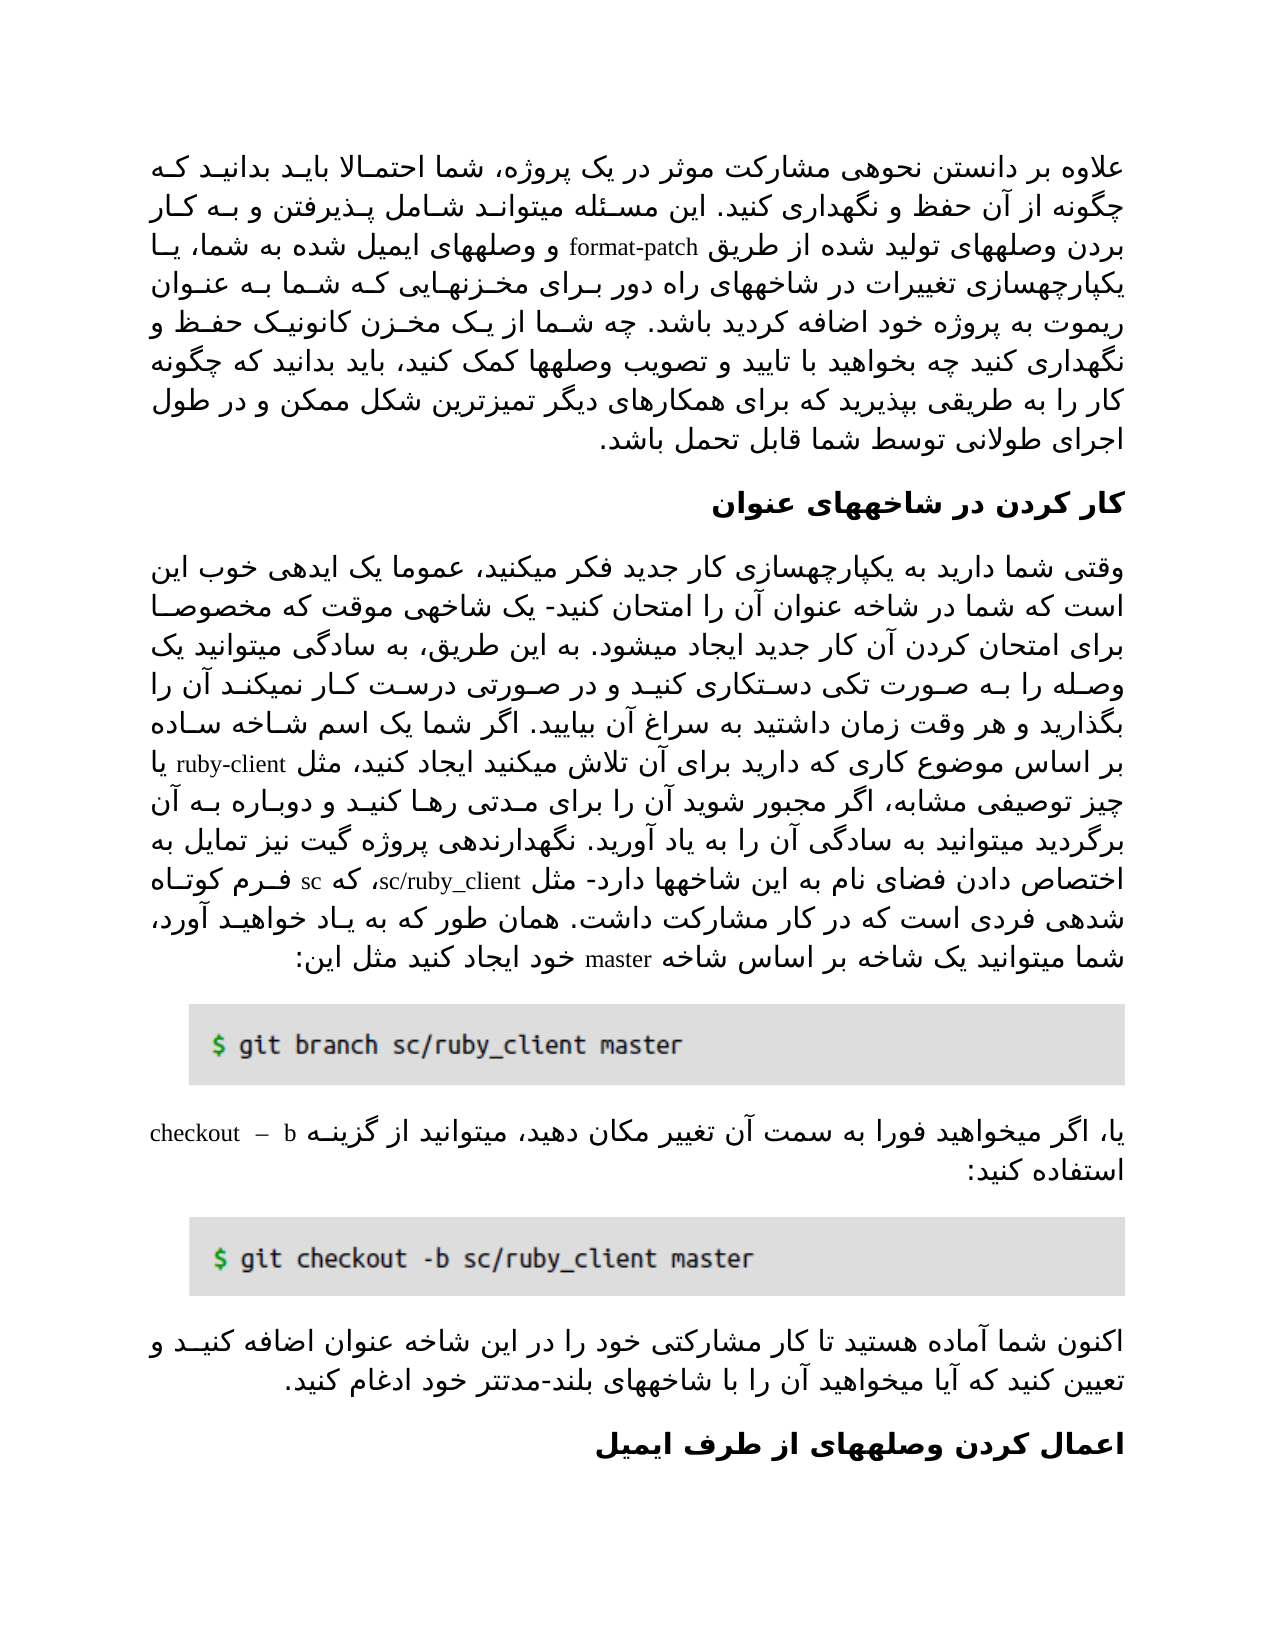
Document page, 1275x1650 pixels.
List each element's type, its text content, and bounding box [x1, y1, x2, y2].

text کار کردن در شاخههای عنوان [150, 487, 1125, 521]
text یا، اگر میخواهید فورا به سمت آن تغییر مکان دهید، میتوانید از گزینه checkout – b استفاده کنید: [150, 1114, 1125, 1187]
text اکنون شما آماده هستید تا کار مشارکتی خود را در این شاخه عنوان اضافه کنید و تعیین کنید که آیا میخواهید آن را با شاخههای بلند-مدتتر خود ادغام کنید. [150, 1325, 1125, 1398]
text وقتی شما دارید به یکپارچهسازی کار جدید فکر میکنید، عموما یک ایدهی خوب این است که شما در شاخه عنوان آن را امتحان کنید- یک شاخهی موقت که مخصوصا برای امتحان کردن آن کار جدید ایجاد میشود. به این طریق، به سادگی میتوانید یک وصله را به صورت تکی دستکاری کنید و در صورتی درست کار نمیکند آن را بگذارید و هر وقت زمان داشتید به سراغ آن بیایید. اگر شما یک اسم شاخه ساده بر اساس موضوع کاری که دارید برای آن تلاش میکنید ایجاد کنید، مثل ruby-client یا چیز توصیفی مشابه، اگر مجبور شوید آن را برای مدتی رها کنید و دوباره به آن برگردید میتوانید به سادگی آن را به یاد آورید. نگهدارندهی پروژه گیت نیز تمایل به اختصاص دادن فضای نام به این شاخهها دارد- مثل sc/ruby_client، که sc فرم کوتاه شدهی فردی است که در کار مشارکت داشت. همان طور که به یاد خواهید آورد، شما میتوانید یک شاخه بر اساس شاخه master خود ایجاد کنید مثل این: [150, 551, 1125, 974]
text علاوه بر دانستن نحوهی مشارکت موثر در یک پروژه، شما احتمالا باید بدانید که چگونه از آن حفظ و نگهداری کنید. این مسئله میتواند شامل پذیرفتن و به کار بردن وصلههای تولید شده از طریق format-patch و وصلههای ایمیل شده به شما، یا یکپارچهسازی تغییرات در شاخههای راه دور برای مخزنهایی که شما به عنوان ریموت به پروژه خود اضافه کردید باشد. چه شما از یک مخزن کانونیک حفظ و نگهداری کنید چه بخواهید با تایید و تصویب وصلهها کمک کنید، باید بدانید که چگونه کار را به طریقی بپذیرید که برای همکارهای دیگر تمیزترین شکل ممکن و در طول اجرای طولانی توسط شما قابل تحمل باشد. [150, 150, 1125, 457]
text اعمال کردن وصلههای از طرف ایمیل [150, 1428, 1125, 1462]
